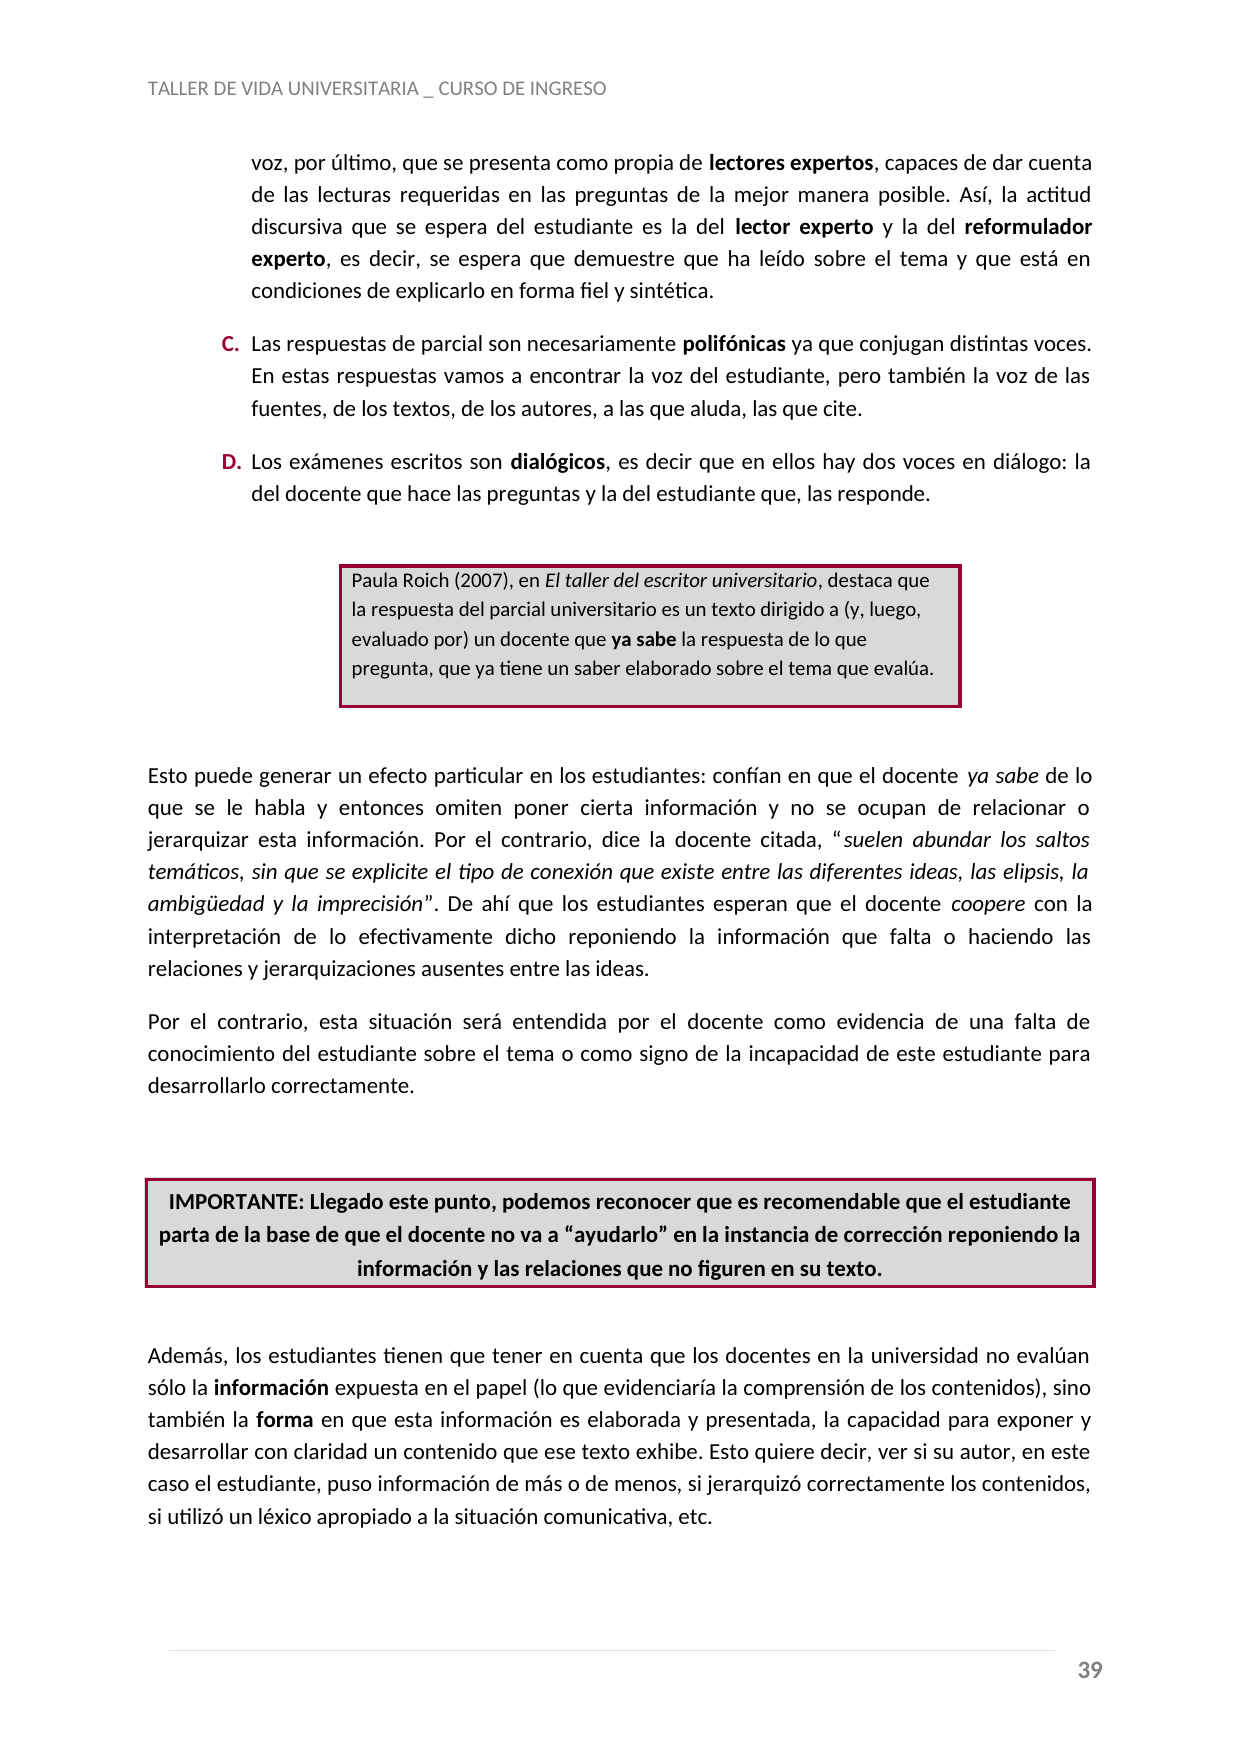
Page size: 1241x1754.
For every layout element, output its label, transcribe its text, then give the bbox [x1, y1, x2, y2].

text IMPORTANTE: Llegado este punto, podemos reconocer que es recomendable que el estudiante parta de la base de que el docente no va a “ayudarlo” en la instancia de corrección reponiendo la información y las relaciones que no figuren en su texto. [148, 1181, 1092, 1285]
text Esto puede generar un efecto particular en los estudiantes: confían en que el docente ya sabe de lo que se le habla y entonces omiten poner cierta información y no se ocupan de relacionar o jerarquizar esta información. Por el contrario, dice la docente citada, “suelen abundar los saltos temáticos, sin que se explicite el tipo de conexión que existe entre las diferentes ideas, las elipsis, la ambigüedad y la imprecisión”. De ahí que los estudiantes esperan que el docente coopere con la interpretación de lo efectivamente dicho reponiendo la información que falta o haciendo las relaciones y jerarquizaciones ausentes entre las ideas. [148, 761, 1092, 982]
list Los exámenes escritos son dialógicos, es decir que en ellos hay dos voces en diálogo: la del docente que hace las preguntas y la del estudiante que, las responde. [222, 447, 1092, 507]
table_header Paula Roich (2007), en El taller del escritor universitario, destaca que la respuesta del parcial universitario es un texto dirigido a (y, luego, evaluado por) un docente que ya sabe la respuesta de lo que pregunta, que ya tiene un saber elaborado sobre el tema que evalúa. [342, 568, 958, 705]
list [222, 148, 1092, 304]
list Las respuestas de parcial son necesariamente polifónicas ya que conjugan distintas voces. En estas respuestas vamos a encontrar la voz del estudiante, pero también la voz de las fuentes, de los textos, de los autores, a las que aluda, las que cite. [222, 329, 1092, 422]
text Además, los estudiantes tienen que tener en cuenta que los docentes en la universidad no evalúan sólo la información expuesta en el papel (lo que evidenciaría la comprensión de los contenidos), sino también la forma en que esta información es elaborada y presentada, la capacidad para exponer y desarrollar con claridad un contenido que ese texto exhibe. Esto quiere decir, ver si su autor, en este caso el estudiante, puso información de más o de menos, si jerarquizó correctamente los contenidos, si utilizó un léxico apropiado a la situación comunicativa, etc. [148, 1341, 1092, 1530]
text Por el contrario, esta situación será entendida por el docente como evidencia de una falta de conocimiento del estudiante sobre el tema o como signo de la incapacidad de este estudiante para desarrollarlo correctamente. [148, 1007, 1092, 1099]
